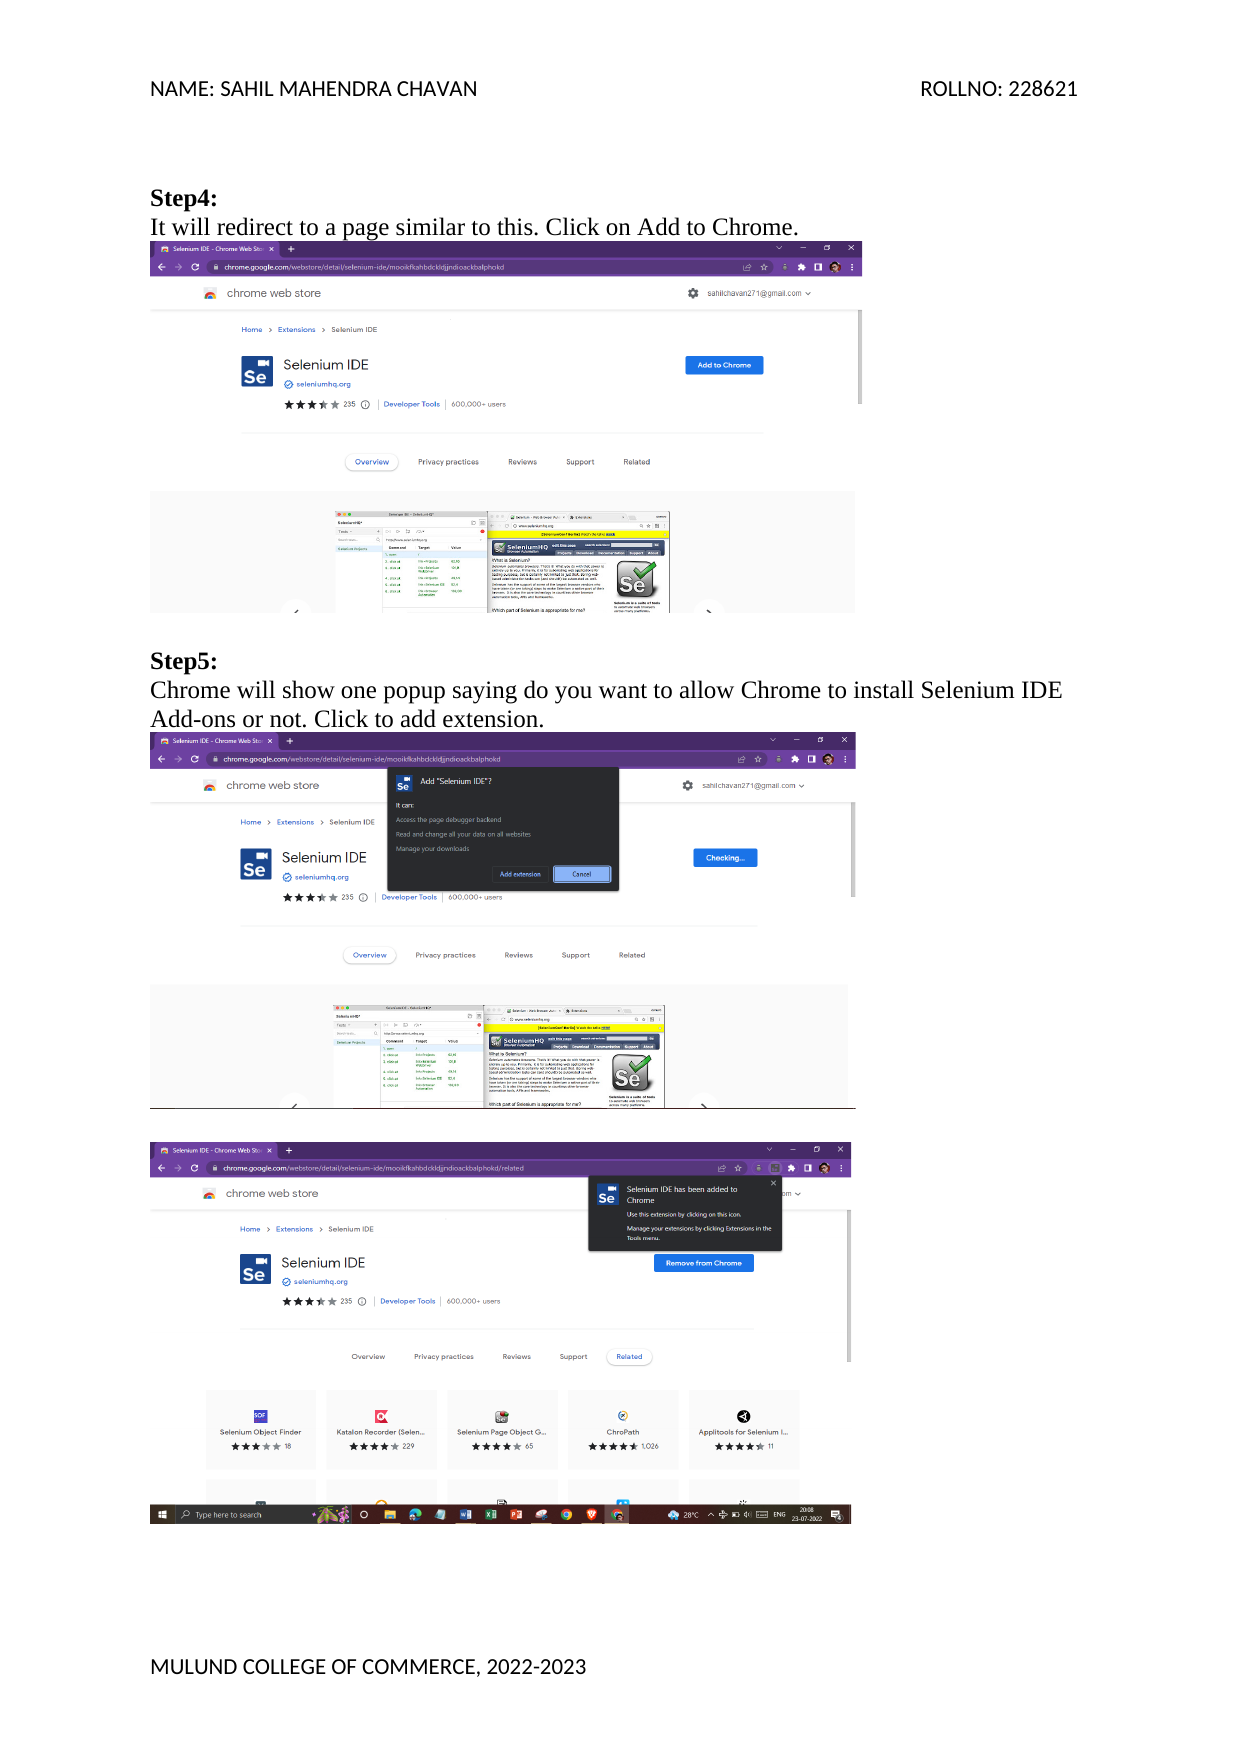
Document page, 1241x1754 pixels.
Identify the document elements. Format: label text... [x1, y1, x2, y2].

picture [150, 732, 856, 1109]
picture [150, 241, 863, 613]
text It will redirect to a page similar to this. Click on Add to Chrome. [150, 212, 1090, 241]
text Chrome will show one popup saying do you want to allow Chrome to install Selenium IDE Add-ons or not. Click to add extension. [150, 675, 1090, 733]
picture [150, 1142, 852, 1524]
text Step5: [150, 646, 1090, 675]
text Step4: [150, 183, 1090, 212]
